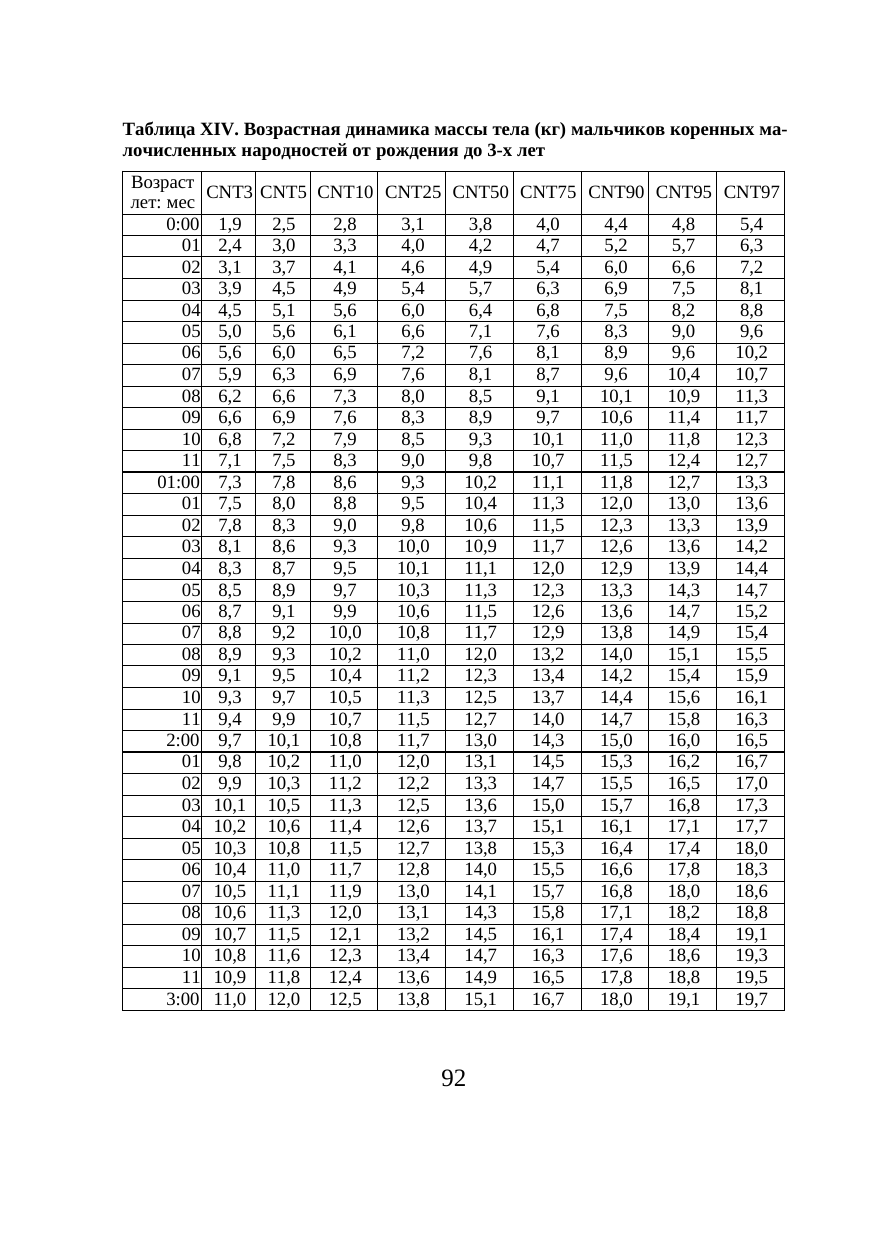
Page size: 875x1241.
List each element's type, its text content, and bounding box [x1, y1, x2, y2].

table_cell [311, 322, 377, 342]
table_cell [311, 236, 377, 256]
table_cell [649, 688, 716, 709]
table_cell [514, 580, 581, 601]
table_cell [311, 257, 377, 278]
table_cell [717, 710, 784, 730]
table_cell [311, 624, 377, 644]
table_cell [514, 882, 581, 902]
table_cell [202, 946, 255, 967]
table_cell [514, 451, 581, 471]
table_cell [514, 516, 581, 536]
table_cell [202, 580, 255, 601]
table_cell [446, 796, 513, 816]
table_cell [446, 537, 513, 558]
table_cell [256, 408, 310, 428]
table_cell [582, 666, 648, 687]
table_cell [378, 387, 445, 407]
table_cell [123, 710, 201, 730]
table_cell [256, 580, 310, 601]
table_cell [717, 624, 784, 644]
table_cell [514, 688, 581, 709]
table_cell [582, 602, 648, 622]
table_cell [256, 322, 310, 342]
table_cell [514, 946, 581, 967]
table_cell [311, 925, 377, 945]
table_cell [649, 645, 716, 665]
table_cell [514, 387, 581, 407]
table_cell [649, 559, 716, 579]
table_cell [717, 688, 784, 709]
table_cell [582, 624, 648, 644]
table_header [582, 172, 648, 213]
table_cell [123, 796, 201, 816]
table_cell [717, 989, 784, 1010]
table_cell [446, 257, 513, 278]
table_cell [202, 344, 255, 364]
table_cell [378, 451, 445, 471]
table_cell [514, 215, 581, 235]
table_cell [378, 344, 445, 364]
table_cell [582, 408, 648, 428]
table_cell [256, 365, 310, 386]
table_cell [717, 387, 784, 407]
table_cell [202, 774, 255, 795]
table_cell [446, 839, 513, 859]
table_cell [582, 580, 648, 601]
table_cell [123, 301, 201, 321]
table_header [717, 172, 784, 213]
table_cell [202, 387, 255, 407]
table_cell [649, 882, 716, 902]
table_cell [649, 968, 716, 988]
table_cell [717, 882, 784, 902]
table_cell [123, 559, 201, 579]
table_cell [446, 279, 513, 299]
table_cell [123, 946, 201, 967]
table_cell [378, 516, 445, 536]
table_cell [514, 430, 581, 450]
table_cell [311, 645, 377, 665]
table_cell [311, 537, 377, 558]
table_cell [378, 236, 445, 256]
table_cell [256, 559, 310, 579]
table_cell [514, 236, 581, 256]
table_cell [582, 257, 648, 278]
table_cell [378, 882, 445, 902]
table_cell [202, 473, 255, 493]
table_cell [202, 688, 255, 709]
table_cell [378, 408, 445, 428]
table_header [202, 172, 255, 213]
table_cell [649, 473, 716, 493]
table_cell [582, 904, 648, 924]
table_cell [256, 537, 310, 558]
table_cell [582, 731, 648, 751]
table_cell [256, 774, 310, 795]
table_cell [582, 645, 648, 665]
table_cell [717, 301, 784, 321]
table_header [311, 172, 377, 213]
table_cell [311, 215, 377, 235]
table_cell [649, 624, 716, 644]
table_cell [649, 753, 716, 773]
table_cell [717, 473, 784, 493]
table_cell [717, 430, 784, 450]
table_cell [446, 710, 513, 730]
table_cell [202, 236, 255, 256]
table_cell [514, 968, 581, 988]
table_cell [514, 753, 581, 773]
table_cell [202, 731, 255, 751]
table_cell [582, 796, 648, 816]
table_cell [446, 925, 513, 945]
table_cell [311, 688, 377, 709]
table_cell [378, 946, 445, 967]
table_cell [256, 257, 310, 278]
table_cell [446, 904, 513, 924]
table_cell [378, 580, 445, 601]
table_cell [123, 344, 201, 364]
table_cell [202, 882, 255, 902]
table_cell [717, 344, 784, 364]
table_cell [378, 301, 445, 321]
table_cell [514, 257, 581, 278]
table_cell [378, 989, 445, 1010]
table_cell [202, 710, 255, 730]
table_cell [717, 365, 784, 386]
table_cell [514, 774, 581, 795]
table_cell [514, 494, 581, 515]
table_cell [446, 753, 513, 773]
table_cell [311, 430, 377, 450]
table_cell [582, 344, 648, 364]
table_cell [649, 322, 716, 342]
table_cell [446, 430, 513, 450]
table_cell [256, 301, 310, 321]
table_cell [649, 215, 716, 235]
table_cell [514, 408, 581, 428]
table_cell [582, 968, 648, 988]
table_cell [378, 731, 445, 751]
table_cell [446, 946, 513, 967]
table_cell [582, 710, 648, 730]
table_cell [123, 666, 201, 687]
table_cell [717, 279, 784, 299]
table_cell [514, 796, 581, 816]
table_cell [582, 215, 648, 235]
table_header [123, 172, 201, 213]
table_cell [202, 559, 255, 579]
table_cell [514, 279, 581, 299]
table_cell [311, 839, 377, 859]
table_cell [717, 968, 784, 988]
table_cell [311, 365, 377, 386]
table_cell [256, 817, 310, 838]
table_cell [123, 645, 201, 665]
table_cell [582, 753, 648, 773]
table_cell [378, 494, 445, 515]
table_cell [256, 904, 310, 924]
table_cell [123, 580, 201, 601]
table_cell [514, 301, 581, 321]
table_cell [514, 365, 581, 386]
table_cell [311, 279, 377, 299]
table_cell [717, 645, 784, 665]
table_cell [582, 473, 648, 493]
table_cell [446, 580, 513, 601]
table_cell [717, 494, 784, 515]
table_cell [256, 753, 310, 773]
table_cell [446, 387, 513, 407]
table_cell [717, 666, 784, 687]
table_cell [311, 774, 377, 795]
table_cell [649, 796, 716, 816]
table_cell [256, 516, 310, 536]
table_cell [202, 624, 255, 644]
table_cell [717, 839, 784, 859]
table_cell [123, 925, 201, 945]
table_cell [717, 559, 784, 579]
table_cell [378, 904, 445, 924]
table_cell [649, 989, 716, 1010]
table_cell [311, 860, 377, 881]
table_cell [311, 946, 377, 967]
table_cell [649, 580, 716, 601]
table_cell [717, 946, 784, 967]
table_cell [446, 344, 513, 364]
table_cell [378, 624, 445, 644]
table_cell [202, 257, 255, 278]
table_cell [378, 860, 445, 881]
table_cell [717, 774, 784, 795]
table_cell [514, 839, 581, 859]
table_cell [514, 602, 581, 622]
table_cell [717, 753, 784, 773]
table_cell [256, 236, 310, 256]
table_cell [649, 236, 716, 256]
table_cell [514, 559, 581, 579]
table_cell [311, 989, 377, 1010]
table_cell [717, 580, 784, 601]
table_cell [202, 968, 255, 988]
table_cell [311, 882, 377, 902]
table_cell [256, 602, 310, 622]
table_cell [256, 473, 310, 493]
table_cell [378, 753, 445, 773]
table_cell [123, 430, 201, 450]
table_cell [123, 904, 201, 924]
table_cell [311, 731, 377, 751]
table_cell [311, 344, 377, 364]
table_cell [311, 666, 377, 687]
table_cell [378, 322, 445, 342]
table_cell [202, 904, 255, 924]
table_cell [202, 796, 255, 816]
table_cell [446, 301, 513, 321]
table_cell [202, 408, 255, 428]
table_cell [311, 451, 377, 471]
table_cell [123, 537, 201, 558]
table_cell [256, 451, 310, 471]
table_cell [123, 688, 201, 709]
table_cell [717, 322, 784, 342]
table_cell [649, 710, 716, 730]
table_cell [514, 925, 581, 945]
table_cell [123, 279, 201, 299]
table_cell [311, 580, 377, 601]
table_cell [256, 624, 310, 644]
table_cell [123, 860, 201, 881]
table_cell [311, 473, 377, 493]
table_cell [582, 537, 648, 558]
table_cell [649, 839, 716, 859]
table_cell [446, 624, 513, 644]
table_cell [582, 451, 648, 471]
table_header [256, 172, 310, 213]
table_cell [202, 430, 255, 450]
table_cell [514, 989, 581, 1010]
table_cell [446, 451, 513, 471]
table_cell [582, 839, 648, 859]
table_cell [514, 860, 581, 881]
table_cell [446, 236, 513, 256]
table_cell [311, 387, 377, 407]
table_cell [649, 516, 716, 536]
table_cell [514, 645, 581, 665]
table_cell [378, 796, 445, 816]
subtitle 92 [198, 1063, 709, 1092]
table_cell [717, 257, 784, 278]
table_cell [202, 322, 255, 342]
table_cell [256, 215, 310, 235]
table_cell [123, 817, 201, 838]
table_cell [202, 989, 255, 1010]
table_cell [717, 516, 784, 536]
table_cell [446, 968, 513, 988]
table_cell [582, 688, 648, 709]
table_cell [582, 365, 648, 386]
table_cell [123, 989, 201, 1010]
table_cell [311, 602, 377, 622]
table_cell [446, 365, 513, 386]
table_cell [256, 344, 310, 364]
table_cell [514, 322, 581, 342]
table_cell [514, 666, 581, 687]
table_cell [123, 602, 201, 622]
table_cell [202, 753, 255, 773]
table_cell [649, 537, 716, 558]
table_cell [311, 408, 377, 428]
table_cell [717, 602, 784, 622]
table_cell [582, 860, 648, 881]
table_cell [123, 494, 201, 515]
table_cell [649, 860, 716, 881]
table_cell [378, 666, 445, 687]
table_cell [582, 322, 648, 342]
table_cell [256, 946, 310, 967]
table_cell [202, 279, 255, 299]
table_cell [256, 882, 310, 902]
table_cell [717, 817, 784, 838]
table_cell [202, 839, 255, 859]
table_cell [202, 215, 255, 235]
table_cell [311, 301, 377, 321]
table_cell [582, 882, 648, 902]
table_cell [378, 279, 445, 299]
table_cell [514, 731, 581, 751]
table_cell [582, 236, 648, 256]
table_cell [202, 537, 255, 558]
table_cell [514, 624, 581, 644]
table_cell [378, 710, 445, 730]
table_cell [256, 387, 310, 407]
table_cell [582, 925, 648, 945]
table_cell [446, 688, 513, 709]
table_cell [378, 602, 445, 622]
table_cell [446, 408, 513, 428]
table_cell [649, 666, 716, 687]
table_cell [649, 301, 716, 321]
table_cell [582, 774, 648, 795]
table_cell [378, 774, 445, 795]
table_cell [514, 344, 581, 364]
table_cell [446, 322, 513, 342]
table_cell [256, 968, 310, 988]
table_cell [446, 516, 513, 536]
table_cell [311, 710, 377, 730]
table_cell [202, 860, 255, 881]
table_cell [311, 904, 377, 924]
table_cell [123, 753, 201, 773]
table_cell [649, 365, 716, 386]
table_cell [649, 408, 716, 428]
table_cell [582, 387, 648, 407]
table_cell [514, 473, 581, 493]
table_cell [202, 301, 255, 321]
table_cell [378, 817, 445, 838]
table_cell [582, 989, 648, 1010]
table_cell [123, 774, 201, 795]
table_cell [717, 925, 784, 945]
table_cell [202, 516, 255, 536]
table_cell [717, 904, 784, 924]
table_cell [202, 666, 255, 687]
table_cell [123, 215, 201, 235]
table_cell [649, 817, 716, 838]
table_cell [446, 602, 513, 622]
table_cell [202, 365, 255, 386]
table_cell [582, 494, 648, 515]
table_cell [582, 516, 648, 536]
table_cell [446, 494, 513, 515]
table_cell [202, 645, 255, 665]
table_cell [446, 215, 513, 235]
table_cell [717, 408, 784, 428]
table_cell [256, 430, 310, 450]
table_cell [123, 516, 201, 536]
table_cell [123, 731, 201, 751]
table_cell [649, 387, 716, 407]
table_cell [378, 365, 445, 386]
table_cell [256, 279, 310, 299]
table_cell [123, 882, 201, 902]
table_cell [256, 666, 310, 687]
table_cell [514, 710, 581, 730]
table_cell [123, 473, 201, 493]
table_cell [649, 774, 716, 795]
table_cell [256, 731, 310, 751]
text Таблица XIV. Возрастная динамика массы тела (кг) мальчиков коренных ма- лочисленных народностей от рождения до 3-х лет [122, 117, 799, 161]
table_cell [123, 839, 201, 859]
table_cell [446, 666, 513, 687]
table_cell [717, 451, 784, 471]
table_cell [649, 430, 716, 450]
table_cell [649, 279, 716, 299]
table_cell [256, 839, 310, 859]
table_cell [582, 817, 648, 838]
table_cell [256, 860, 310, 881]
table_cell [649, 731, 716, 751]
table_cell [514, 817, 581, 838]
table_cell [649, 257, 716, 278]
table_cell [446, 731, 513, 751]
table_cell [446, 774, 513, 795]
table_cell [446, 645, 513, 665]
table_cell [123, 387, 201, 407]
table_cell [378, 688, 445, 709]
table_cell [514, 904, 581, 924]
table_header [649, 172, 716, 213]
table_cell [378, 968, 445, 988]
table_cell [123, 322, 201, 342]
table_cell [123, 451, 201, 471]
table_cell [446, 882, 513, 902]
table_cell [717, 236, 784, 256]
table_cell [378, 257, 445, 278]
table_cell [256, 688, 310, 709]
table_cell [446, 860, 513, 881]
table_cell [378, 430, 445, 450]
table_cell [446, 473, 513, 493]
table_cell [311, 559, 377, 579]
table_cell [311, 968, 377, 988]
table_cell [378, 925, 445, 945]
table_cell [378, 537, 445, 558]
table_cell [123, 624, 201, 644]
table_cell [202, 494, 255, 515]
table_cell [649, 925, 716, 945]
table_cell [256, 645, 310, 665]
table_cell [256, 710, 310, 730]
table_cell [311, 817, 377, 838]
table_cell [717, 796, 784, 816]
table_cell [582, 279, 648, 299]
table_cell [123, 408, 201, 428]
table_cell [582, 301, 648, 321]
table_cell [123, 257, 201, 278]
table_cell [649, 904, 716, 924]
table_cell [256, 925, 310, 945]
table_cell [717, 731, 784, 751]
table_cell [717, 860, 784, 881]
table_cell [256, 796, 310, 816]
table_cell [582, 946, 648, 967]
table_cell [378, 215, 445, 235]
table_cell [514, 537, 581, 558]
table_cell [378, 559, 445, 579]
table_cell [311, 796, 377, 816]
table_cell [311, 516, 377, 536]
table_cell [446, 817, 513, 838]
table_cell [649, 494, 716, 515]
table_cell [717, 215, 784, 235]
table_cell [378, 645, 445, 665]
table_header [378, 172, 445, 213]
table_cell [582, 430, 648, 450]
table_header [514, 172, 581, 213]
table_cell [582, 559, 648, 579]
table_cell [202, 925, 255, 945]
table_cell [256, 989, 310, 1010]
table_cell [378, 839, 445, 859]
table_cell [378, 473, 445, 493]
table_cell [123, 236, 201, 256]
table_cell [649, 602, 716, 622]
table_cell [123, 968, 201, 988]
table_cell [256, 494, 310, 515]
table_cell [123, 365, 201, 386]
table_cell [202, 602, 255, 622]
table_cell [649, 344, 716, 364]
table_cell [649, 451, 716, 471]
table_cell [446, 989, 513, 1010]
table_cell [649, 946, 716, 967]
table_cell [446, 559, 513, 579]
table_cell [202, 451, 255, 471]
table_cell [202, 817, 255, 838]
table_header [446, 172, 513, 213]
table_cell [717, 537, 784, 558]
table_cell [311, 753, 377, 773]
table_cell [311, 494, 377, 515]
